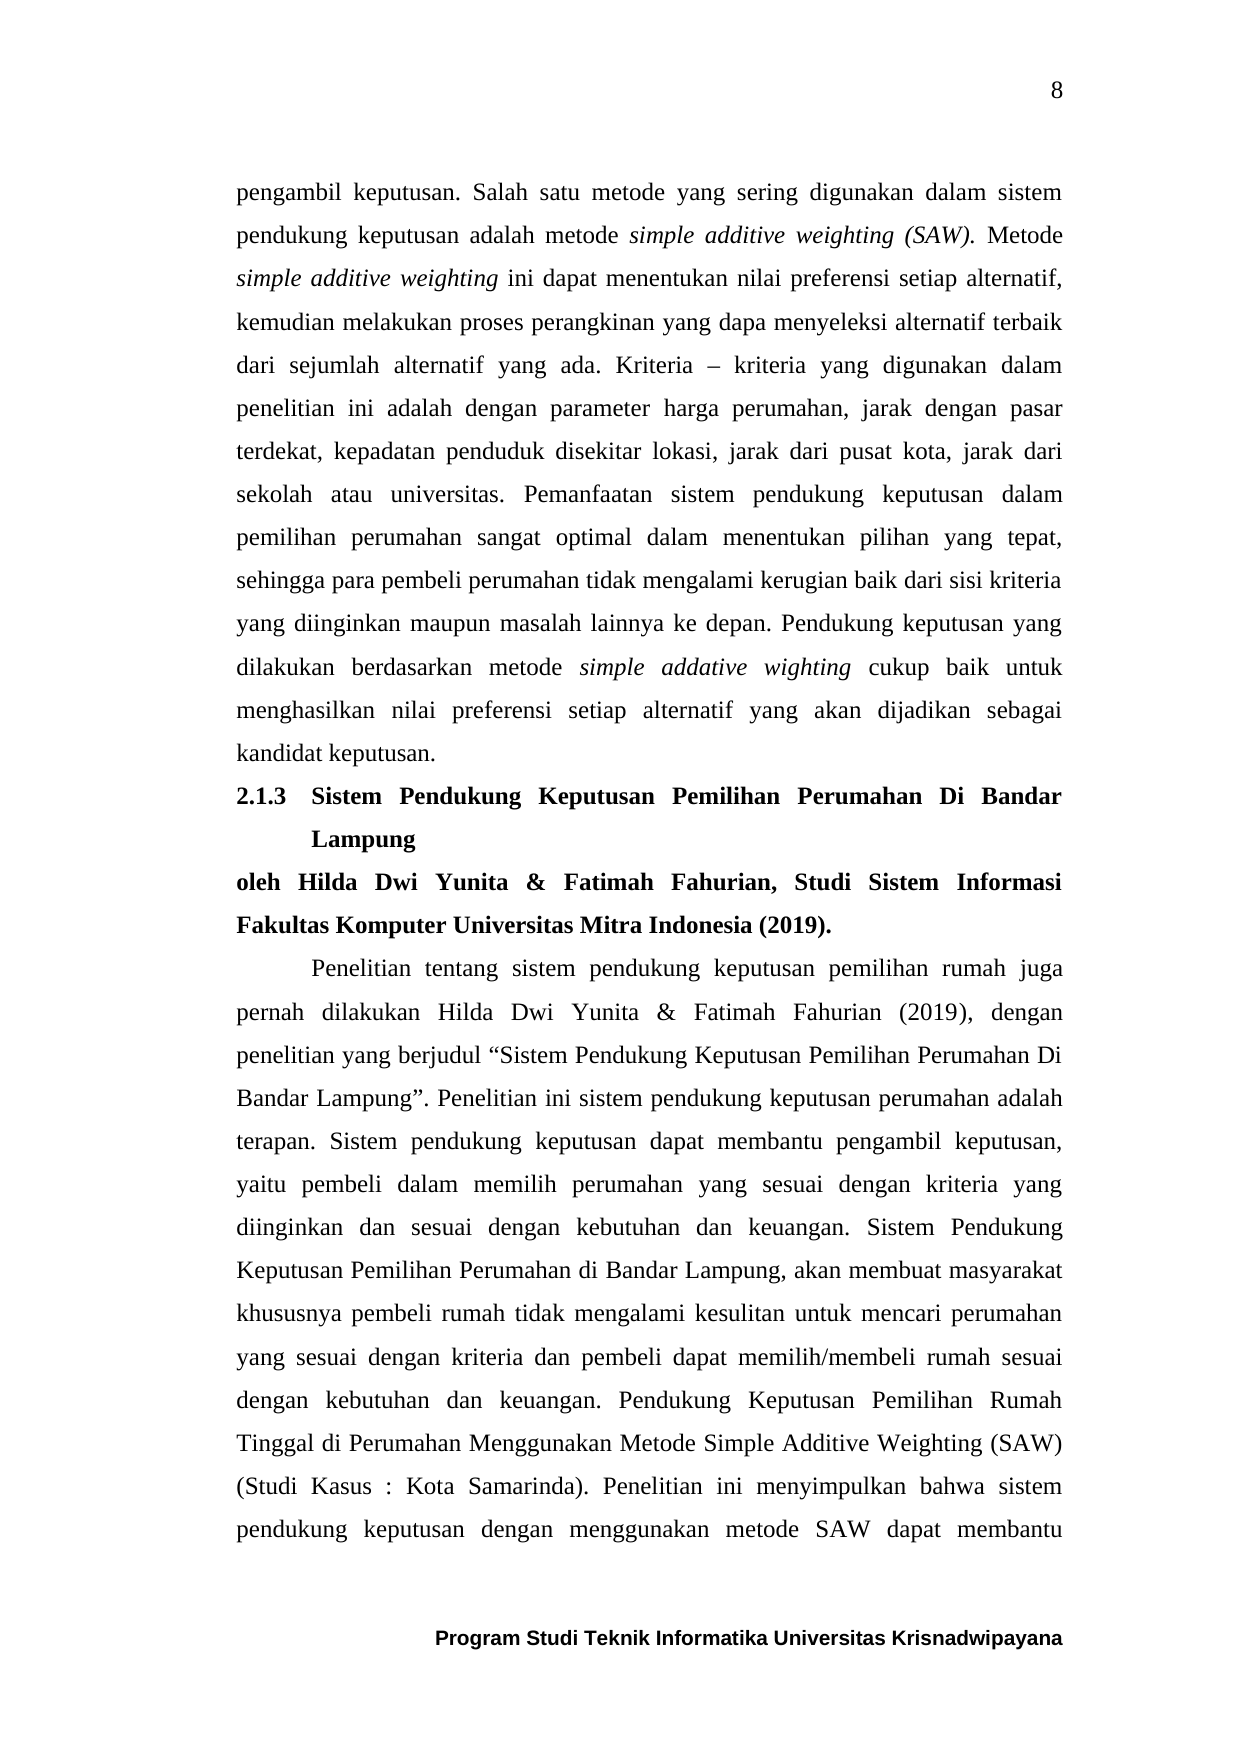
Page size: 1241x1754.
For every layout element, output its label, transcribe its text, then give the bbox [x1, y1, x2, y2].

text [236, 177, 1063, 767]
list Sistem Pendukung Keputusan Pemilihan Perumahan Di Bandar Lampung [236, 781, 1063, 853]
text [236, 953, 1063, 1543]
text oleh Hilda Dwi Yunita & Fatimah Fahurian, Studi Sistem Informasi Fakultas Komputer Universitas Mitra Indonesia (2019). [236, 867, 1063, 939]
